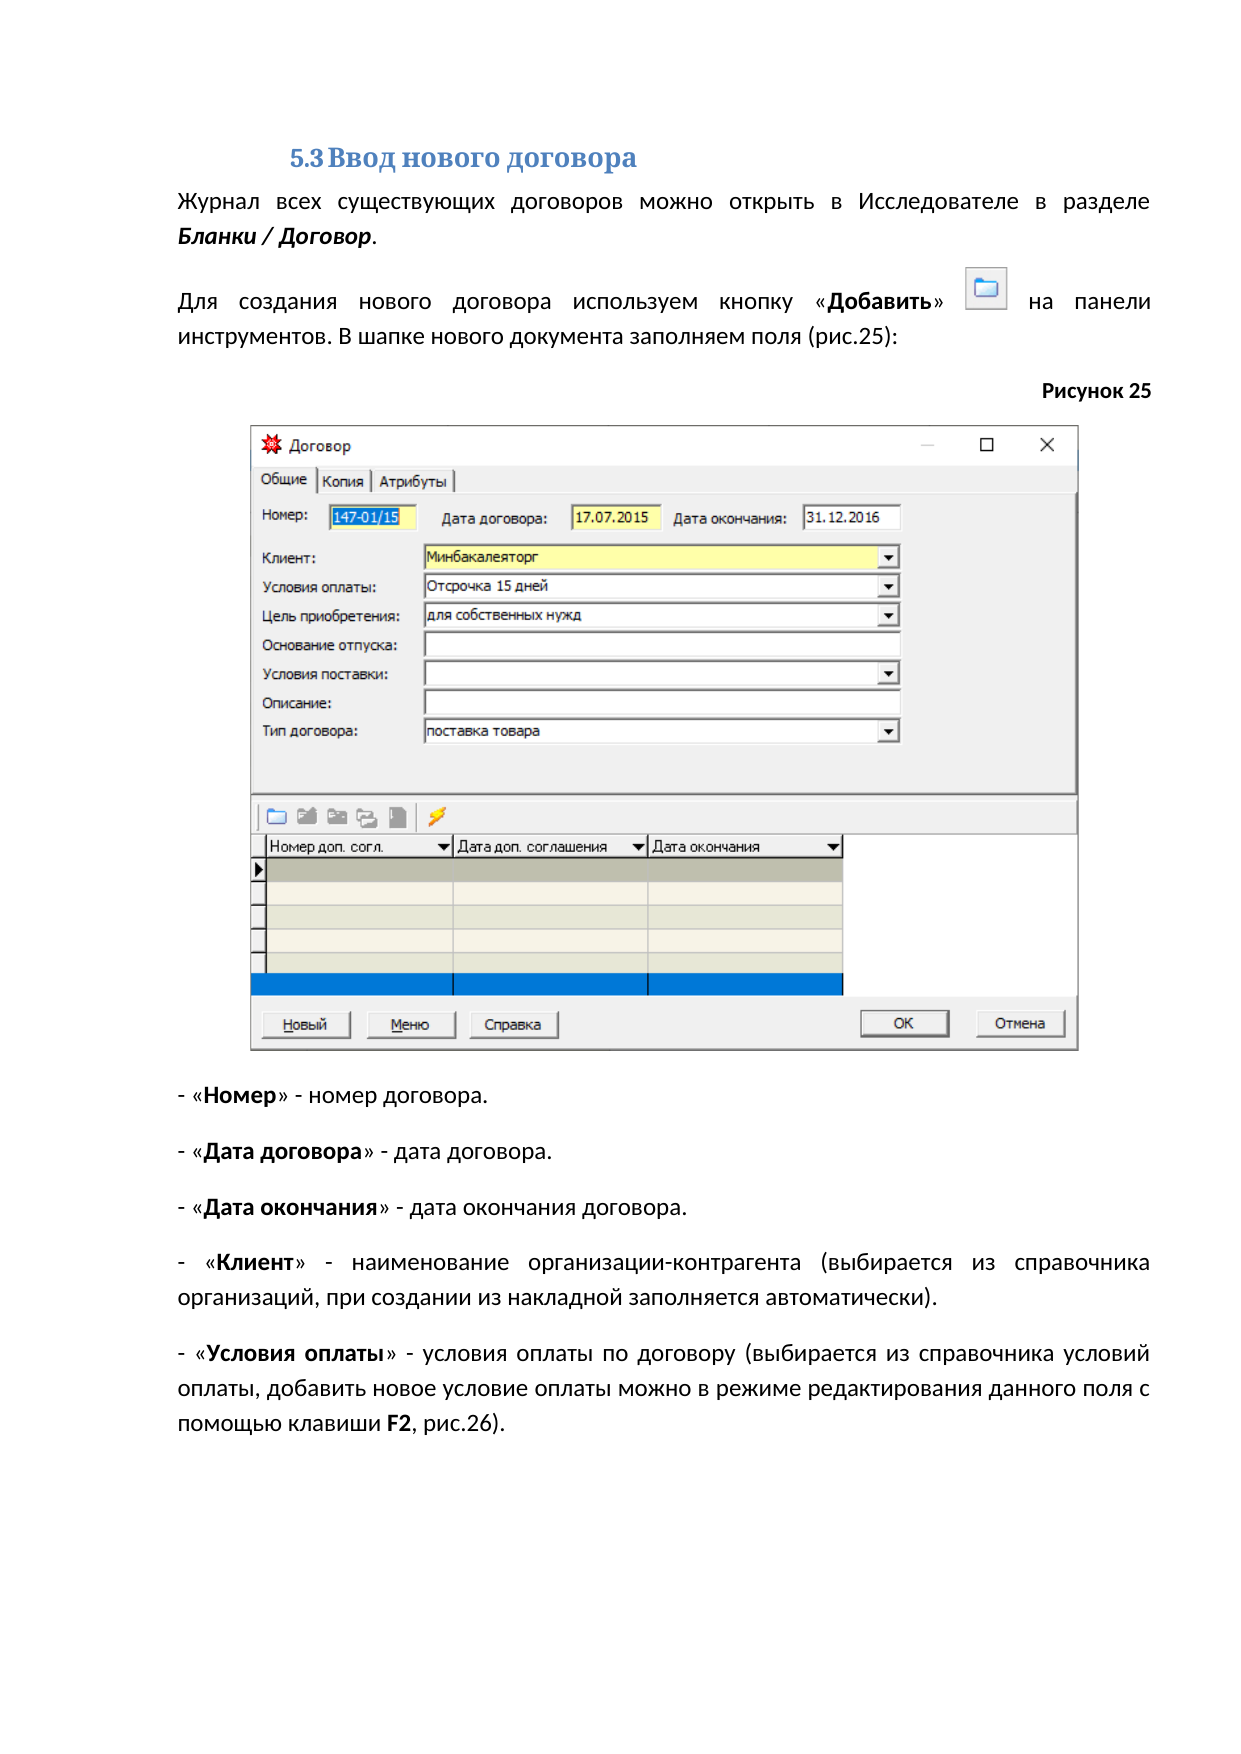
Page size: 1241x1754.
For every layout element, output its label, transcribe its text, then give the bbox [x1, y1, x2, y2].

text Журнал всех существующих договоров можно открыть в Исследователе в разделе Бланки / Договор. [177, 185, 1152, 251]
picture [965, 267, 1008, 310]
text Рисунок 25 [177, 376, 1152, 404]
picture [250, 425, 1079, 1051]
text - «Номер» - номер договора. [177, 1079, 1152, 1109]
subtitle Ввод нового договора [290, 143, 1152, 174]
text Для создания нового договора используем кнопку «Добавить» на панели инструментов. В шапке нового документа заполняем поля (рис.25): [177, 268, 1152, 351]
text - «Клиент» - наименование организации-контрагента (выбирается из справочника организаций, при создании из накладной заполняется автоматически). [177, 1246, 1152, 1312]
text - «Условия оплаты» - условия оплаты по договору (выбирается из справочника условий оплаты, добавить новое условие оплаты можно в режиме редактирования данного поля с помощью клавиши F2, рис.26). [177, 1337, 1152, 1438]
text - «Дата договора» - дата договора. [177, 1135, 1152, 1165]
text - «Дата окончания» - дата окончания договора. [177, 1191, 1152, 1221]
